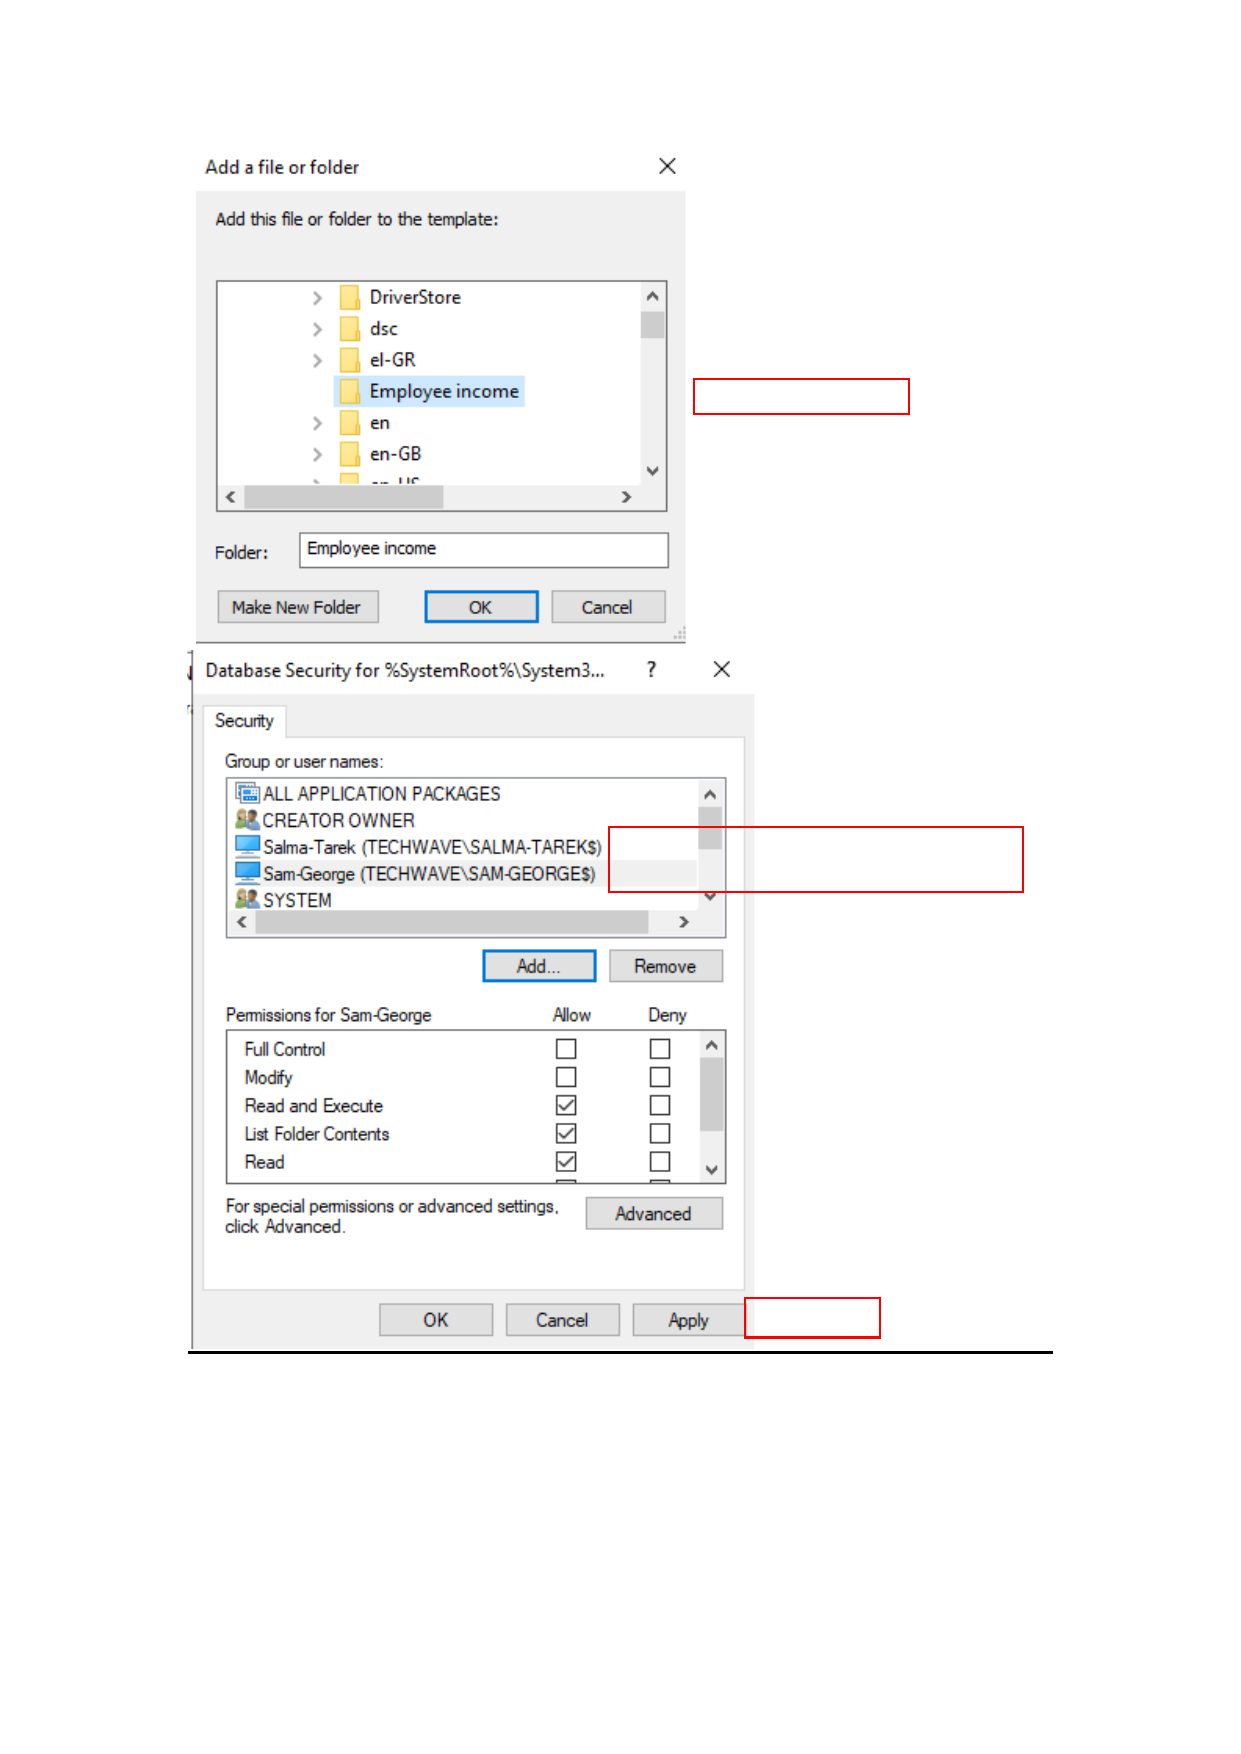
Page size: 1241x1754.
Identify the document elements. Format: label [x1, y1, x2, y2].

picture [746, 1299, 755, 1336]
picture [610, 828, 755, 891]
picture [187, 150, 755, 1349]
